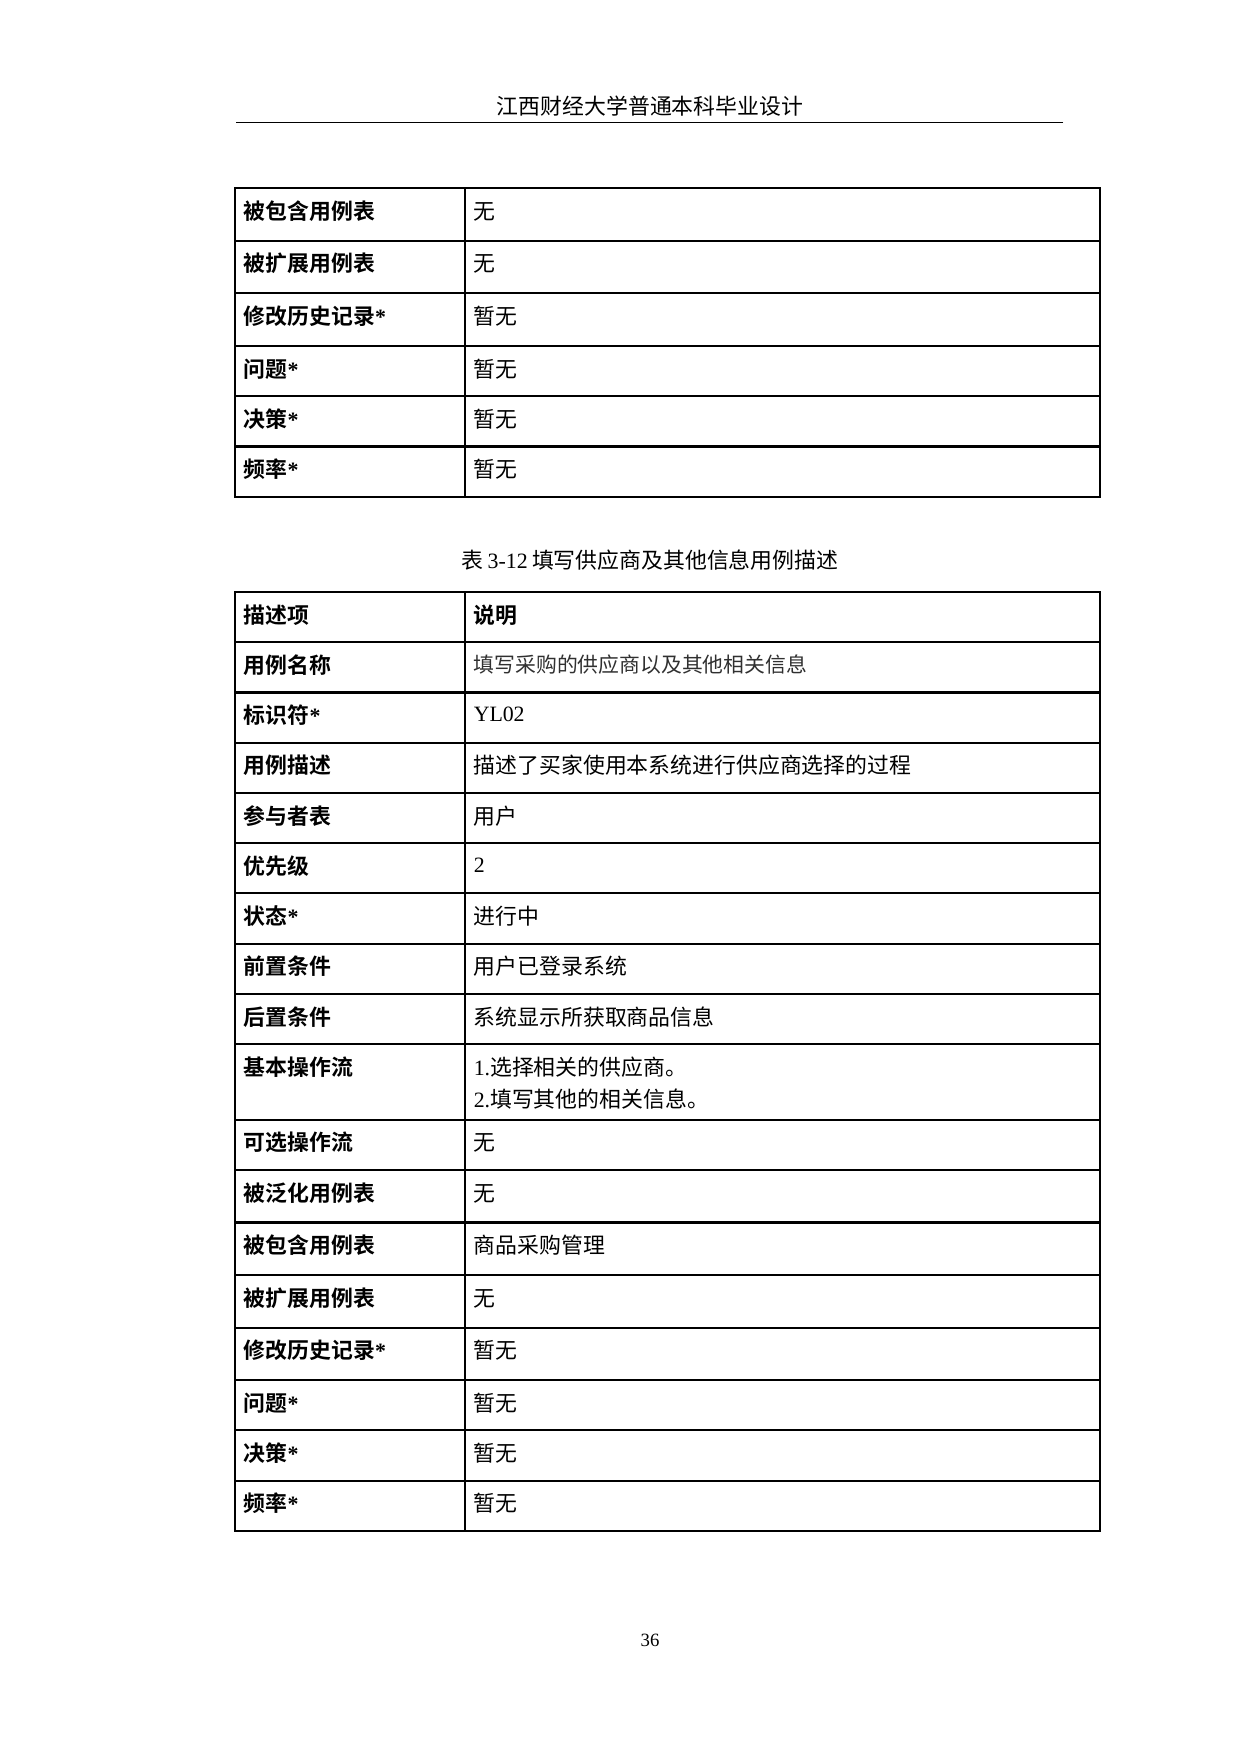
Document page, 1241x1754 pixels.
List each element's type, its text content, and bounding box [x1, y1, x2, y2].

table_cell 填写采购的供应商以及其他相关信息 [466, 643, 1099, 691]
table_cell 暂无 [466, 294, 1099, 345]
table_cell 暂无 [466, 1482, 1099, 1530]
table_cell 问题* [236, 347, 464, 395]
table_cell 可选操作流 [236, 1121, 464, 1169]
table_cell 1.选择相关的供应商。 2.填写其他的相关信息。 [466, 1045, 1099, 1118]
table_cell 描述了买家使用本系统进行供应商选择的过程 [466, 744, 1099, 792]
table_cell 后置条件 [236, 995, 464, 1043]
table_cell 商品采购管理 [466, 1224, 1099, 1274]
table_cell 用户已登录系统 [466, 945, 1099, 993]
table_cell 用户 [466, 794, 1099, 842]
table_cell 用例描述 [236, 744, 464, 792]
table_cell 参与者表 [236, 794, 464, 842]
table_cell 频率* [236, 448, 464, 496]
table_cell 被扩展用例表 [236, 242, 464, 292]
table_cell 标识符* [236, 694, 464, 742]
table_cell 前置条件 [236, 945, 464, 993]
table_cell 无 [466, 1121, 1099, 1169]
table_cell 无 [466, 1276, 1099, 1327]
table_cell 暂无 [466, 448, 1099, 496]
text 表3-12填写供应商及其他信息用例描述 [236, 543, 1063, 575]
table_cell 被包含用例表 [236, 189, 464, 240]
table_cell 频率* [236, 1482, 464, 1530]
table_cell 状态* [236, 894, 464, 942]
table_cell 问题* [236, 1381, 464, 1429]
table_cell 被包含用例表 [236, 1224, 464, 1274]
table_cell YL02 [466, 694, 1099, 742]
table_cell 暂无 [466, 1381, 1099, 1429]
table_cell 被扩展用例表 [236, 1276, 464, 1327]
table_header 描述项 [236, 593, 464, 641]
table_cell 修改历史记录* [236, 1329, 464, 1379]
table_cell 基本操作流 [236, 1045, 464, 1118]
table_cell 决策* [236, 1431, 464, 1479]
table_cell 暂无 [466, 397, 1099, 445]
table_cell 被泛化用例表 [236, 1171, 464, 1221]
table_cell 无 [466, 242, 1099, 292]
table_cell 无 [466, 1171, 1099, 1221]
table_cell 优先级 [236, 844, 464, 892]
table_cell 暂无 [466, 1431, 1099, 1479]
table_cell 2 [466, 844, 1099, 892]
table_cell 暂无 [466, 347, 1099, 395]
table_cell 进行中 [466, 894, 1099, 942]
table_header 说明 [466, 593, 1099, 641]
table_cell 无 [466, 189, 1099, 240]
table_cell 暂无 [466, 1329, 1099, 1379]
table_cell 系统显示所获取商品信息 [466, 995, 1099, 1043]
table_cell 用例名称 [236, 643, 464, 691]
table_cell 决策* [236, 397, 464, 445]
table_cell 修改历史记录* [236, 294, 464, 345]
